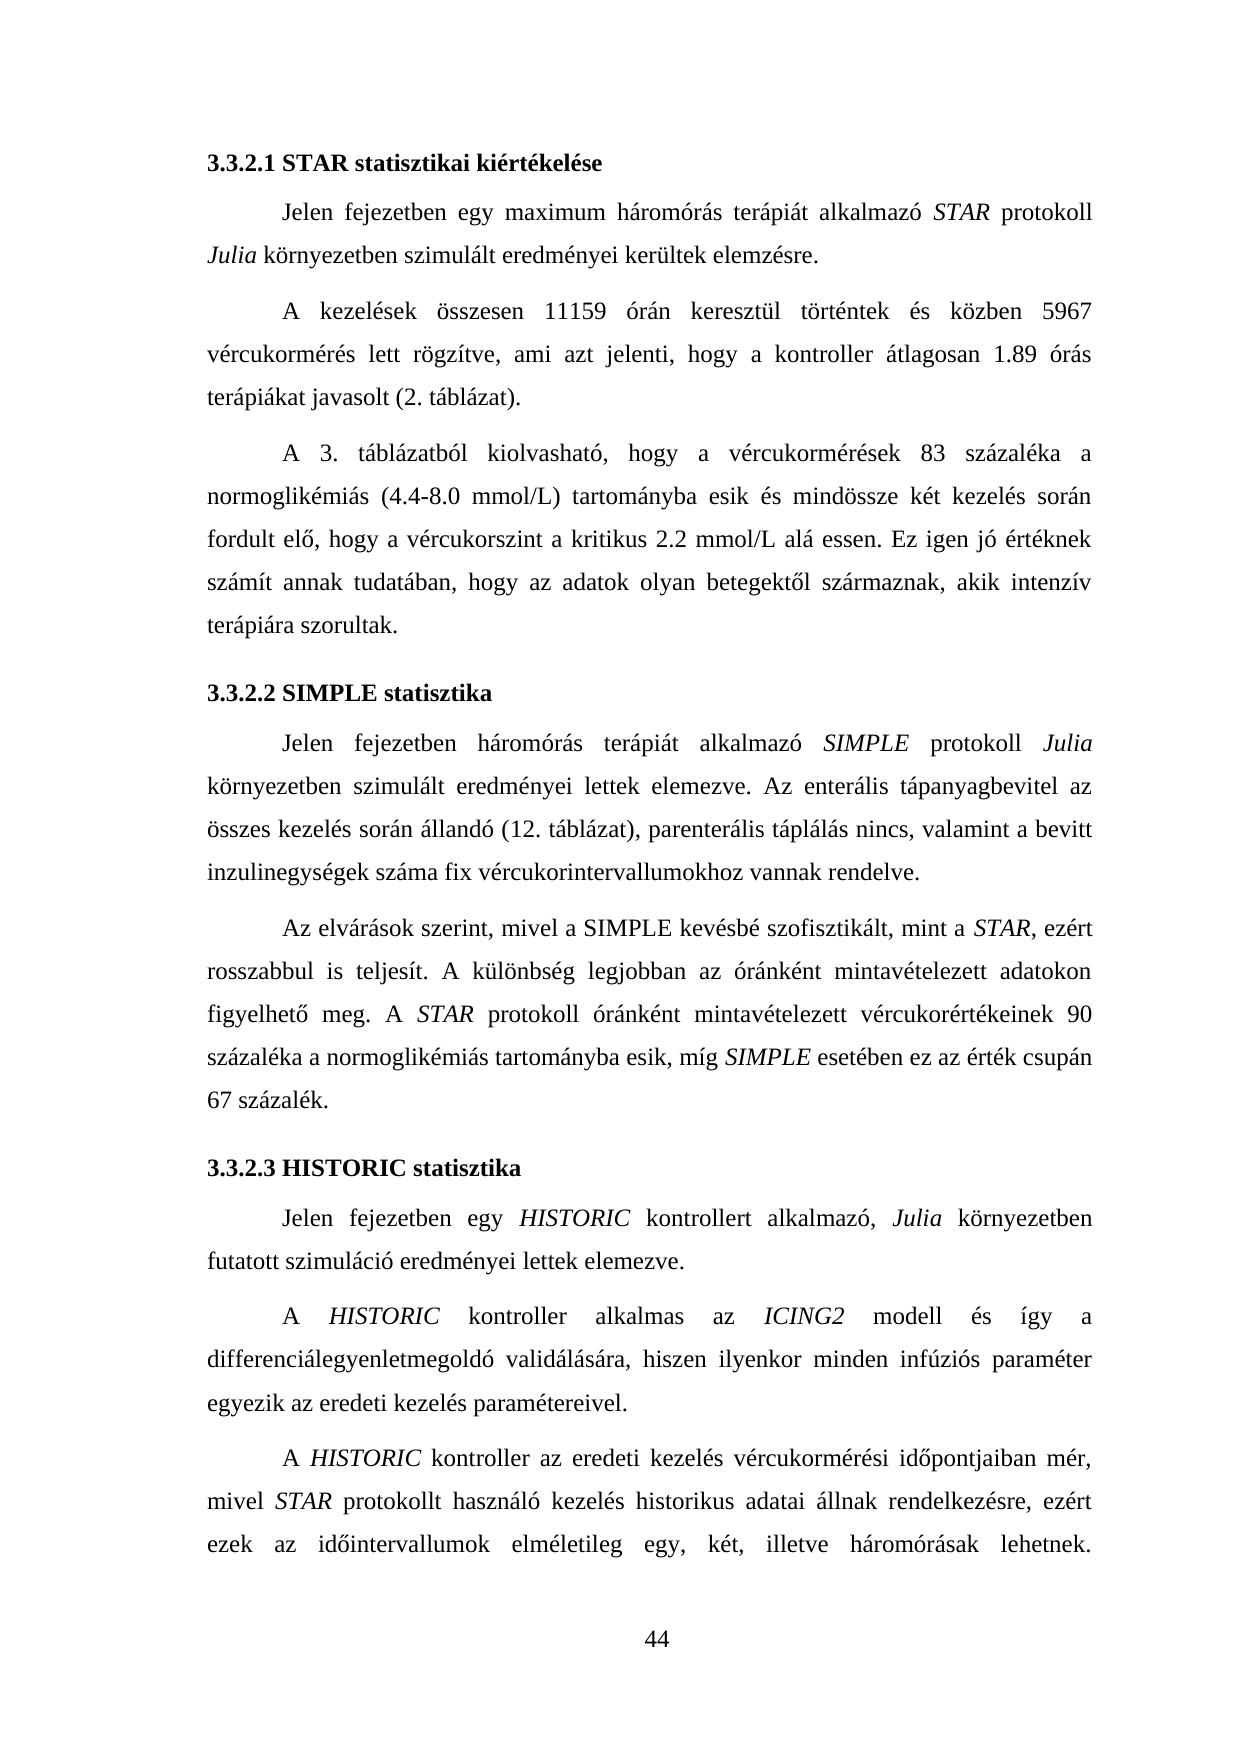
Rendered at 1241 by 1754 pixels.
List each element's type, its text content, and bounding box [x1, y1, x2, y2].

text Az elvárások szerint, mivel a SIMPLE kevésbé szofisztikált, mint a STAR, ezért rosszabbul is teljesít. A különbség legjobban az óránként mintavételezett adatokon figyelhető meg. A STAR protokoll óránként mintavételezett vércukorértékeinek 90 százaléka a normoglikémiás tartományba esik, míg SIMPLE esetében ez az érték csupán 67 százalék. [207, 913, 1092, 1114]
text A kezelések összesen 11159 órán keresztül történtek és közben 5967 vércukormérés lett rögzítve, ami azt jelenti, hogy a kontroller átlagosan 1.89 órás terápiákat javasolt (2. táblázat). [207, 296, 1092, 411]
text A 3. táblázatból kiolvasható, hogy a vércukormérések 83 százaléka a normoglikémiás (4.4-8.0 mmol/L) tartományba esik és mindössze két kezelés során fordult elő, hogy a vércukorszint a kritikus 2.2 mmol/L alá essen. Ez igen jó értéknek számít annak tudatában, hogy az adatok olyan betegektől származnak, akik intenzív terápiára szorultak. [207, 438, 1092, 639]
subtitle HISTORIC statisztika [207, 1153, 1092, 1182]
text A HISTORIC kontroller alkalmas az ICING2 modell és így a differenciálegyenletmegoldó validálására, hiszen ilyenkor minden infúziós paraméter egyezik az eredeti kezelés paramétereivel. [207, 1301, 1092, 1416]
text Jelen fejezetben egy HISTORIC kontrollert alkalmazó, Julia környezetben futatott szimuláció eredményei lettek elemezve. [207, 1203, 1092, 1274]
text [207, 1443, 1092, 1558]
text Jelen fejezetben háromórás terápiát alkalmazó SIMPLE protokoll Julia környezetben szimulált eredményei lettek elemezve. Az enterális tápanyagbevitel az összes kezelés során állandó (12. táblázat), parenterális táplálás nincs, valamint a bevitt inzulinegységek száma fix vércukorintervallumokhoz vannak rendelve. [207, 728, 1092, 886]
subtitle SIMPLE statisztika [207, 678, 1092, 707]
subtitle STAR statisztikai kiértékelése [207, 148, 1092, 176]
text Jelen fejezetben egy maximum háromórás terápiát alkalmazó STAR protokoll Julia környezetben szimulált eredményei kerültek elemzésre. [207, 197, 1092, 269]
